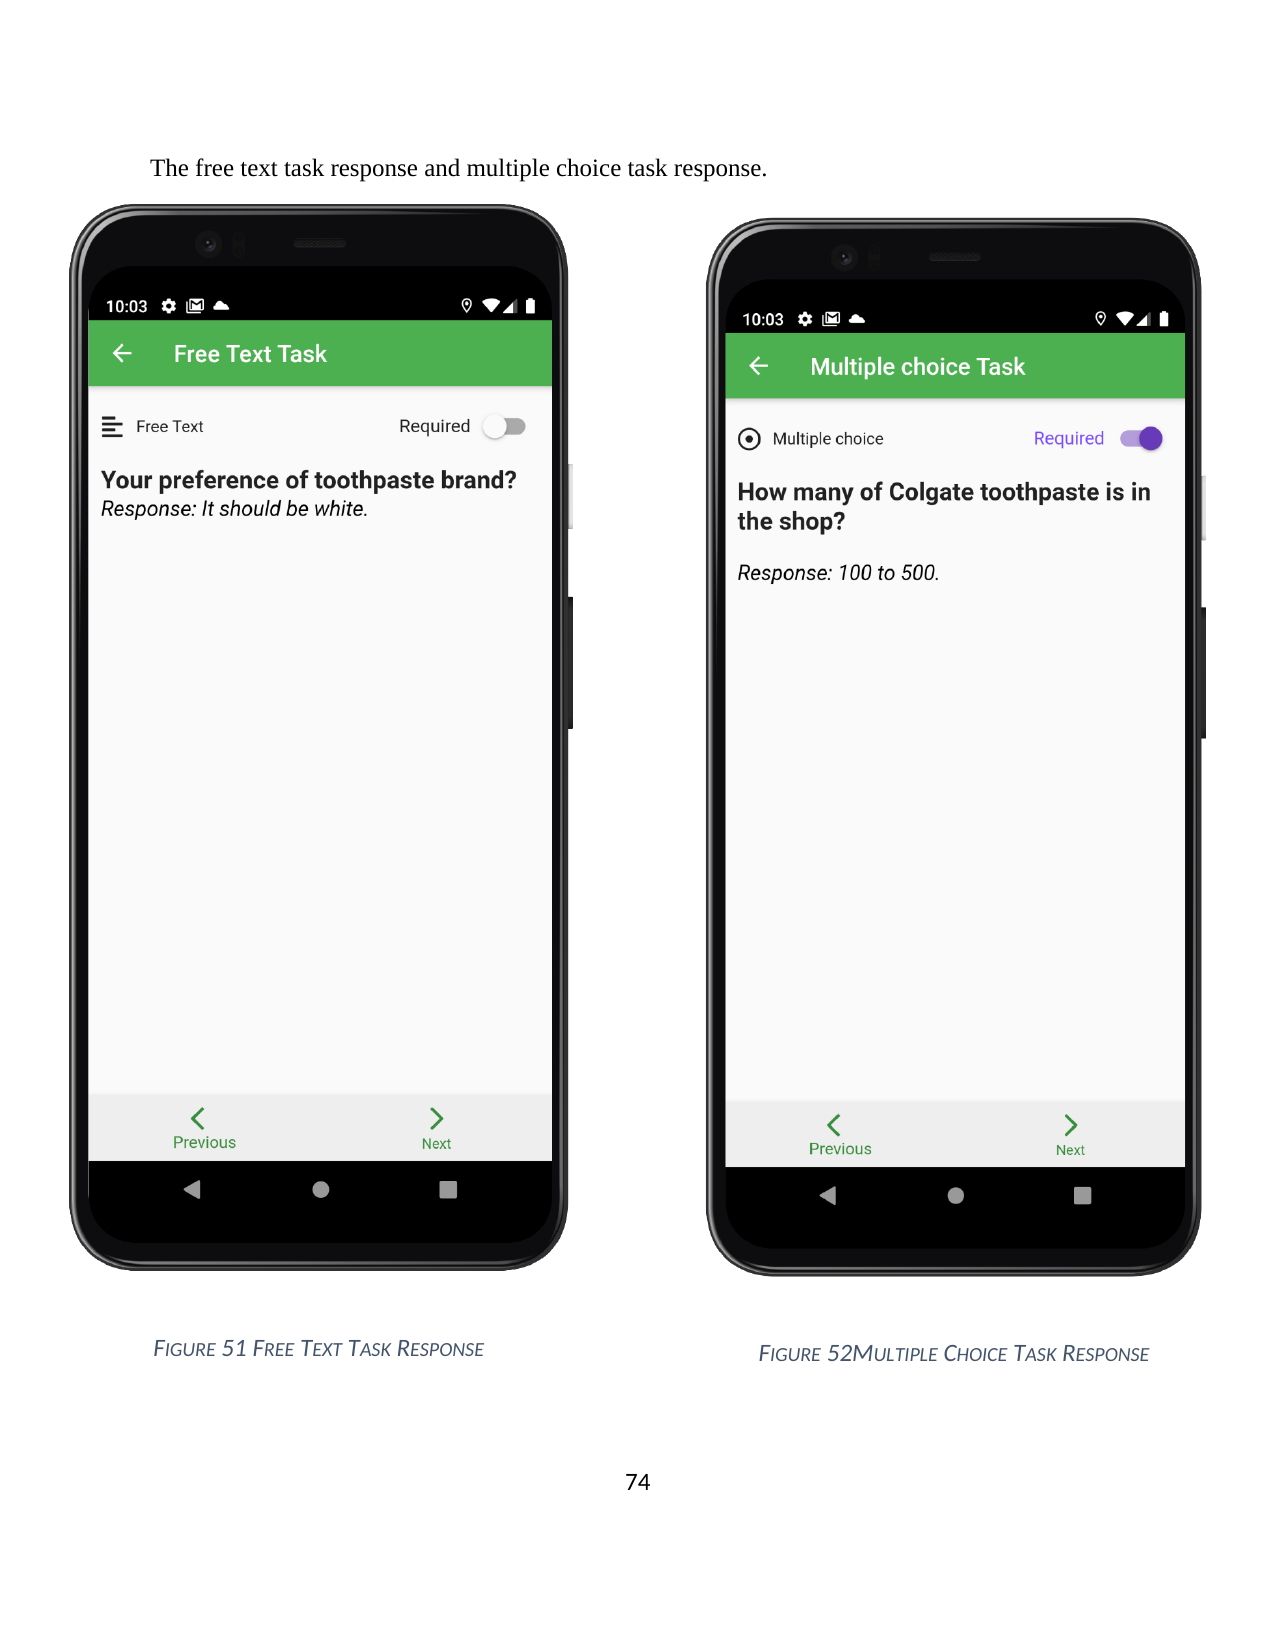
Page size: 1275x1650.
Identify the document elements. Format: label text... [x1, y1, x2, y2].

text The free text task response and multiple choice task response. [150, 153, 1125, 182]
picture [693, 200, 1217, 1328]
picture [56, 185, 584, 1323]
